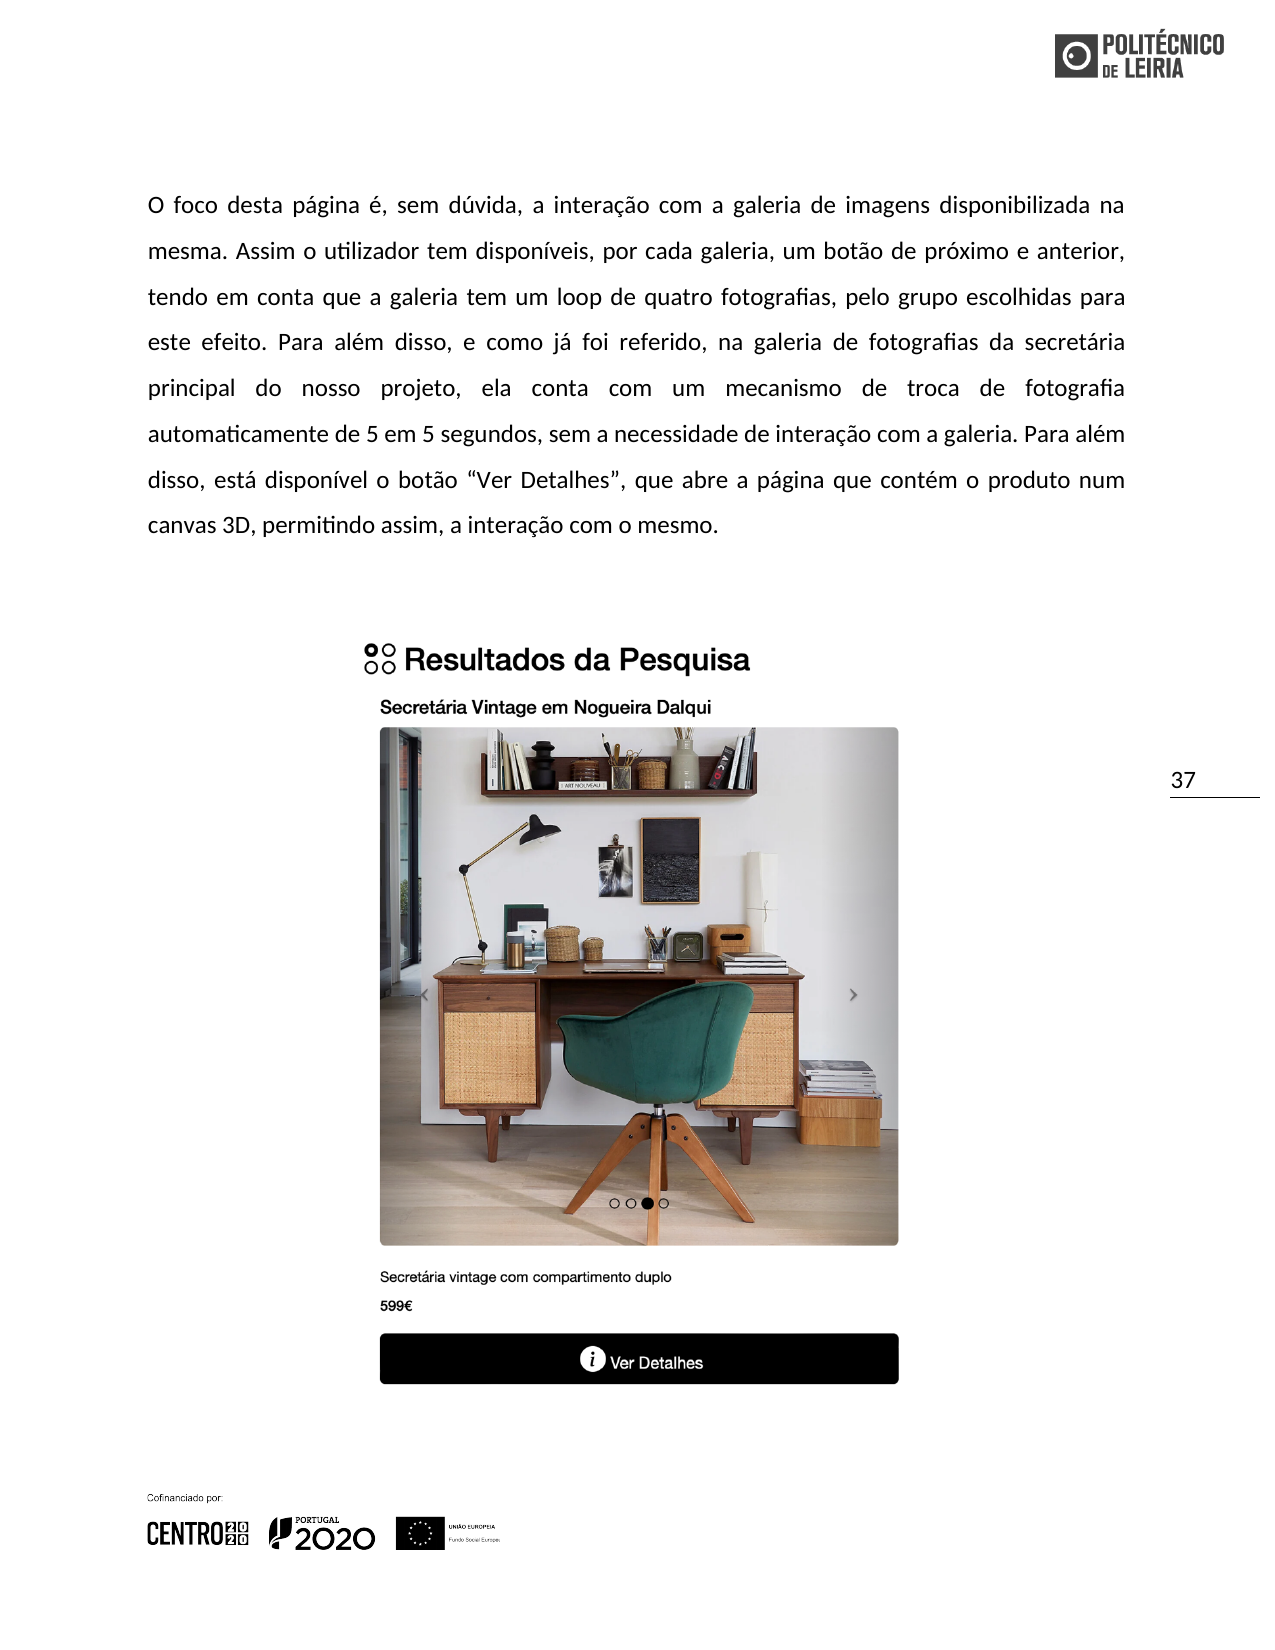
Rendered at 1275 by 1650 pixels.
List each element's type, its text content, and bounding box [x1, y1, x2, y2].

text O foco desta página é, sem dúvida, a interação com a galeria de imagens disponibilizada na mesma. Assim o utilizador tem disponíveis, por cada galeria, um botão de próximo e anterior, tendo em conta que a galeria tem um loop de quatro fotografias, pelo grupo escolhidas para este efeito. Para além disso, e como já foi referido, na galeria de fotografias da secretária principal do nosso projeto, ela conta com um mecanismo de troca de fotografia automaticamente de 5 em 5 segundos, sem a necessidade de interação com a galeria. Para além disso, está disponível o botão “Ver Detalhes”, que abre a página que contém o produto num canvas 3D, permitindo assim, a interação com o mesmo. [148, 189, 1127, 540]
picture [357, 626, 918, 1385]
picture [1053, 26, 1225, 80]
picture [147, 1494, 500, 1550]
